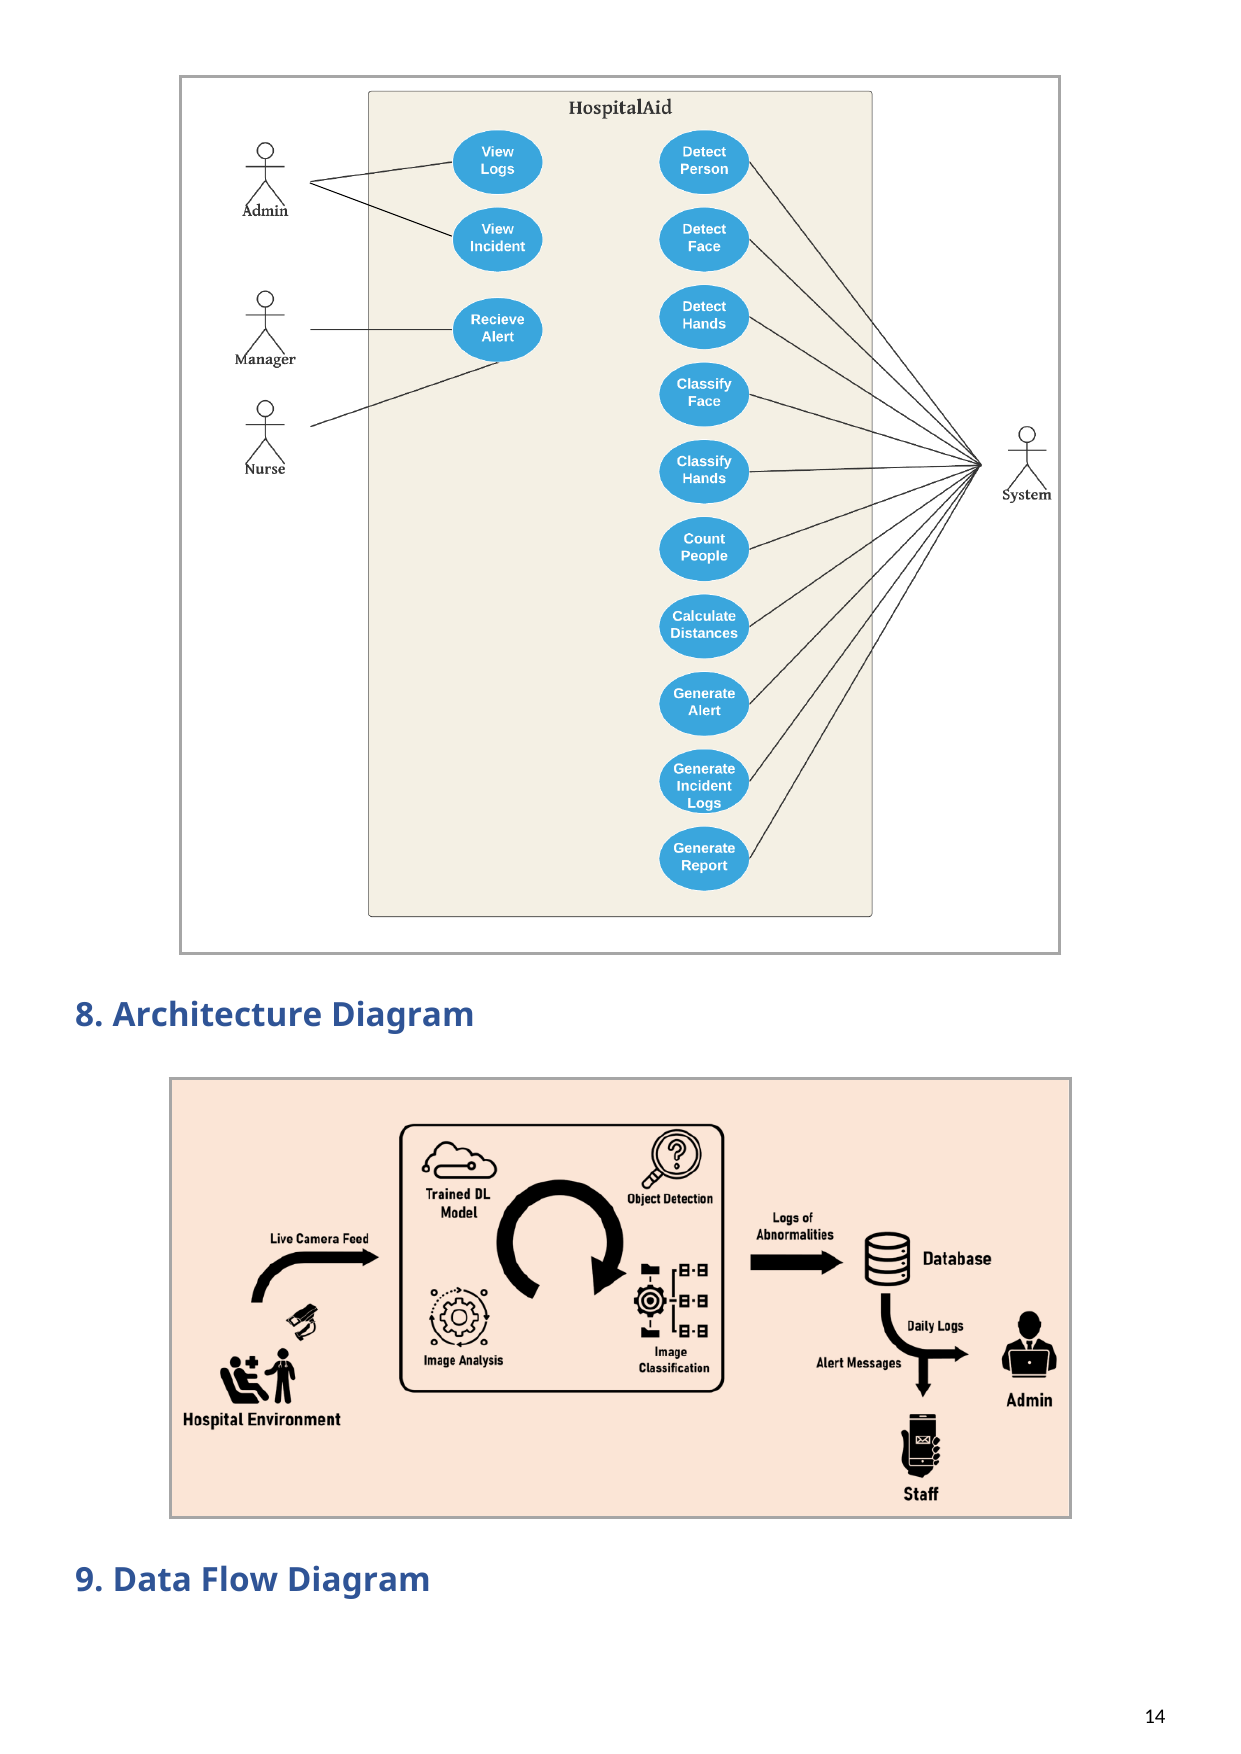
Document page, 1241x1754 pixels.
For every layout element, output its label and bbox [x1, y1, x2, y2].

picture [182, 78, 1058, 952]
picture [172, 1080, 1069, 1516]
